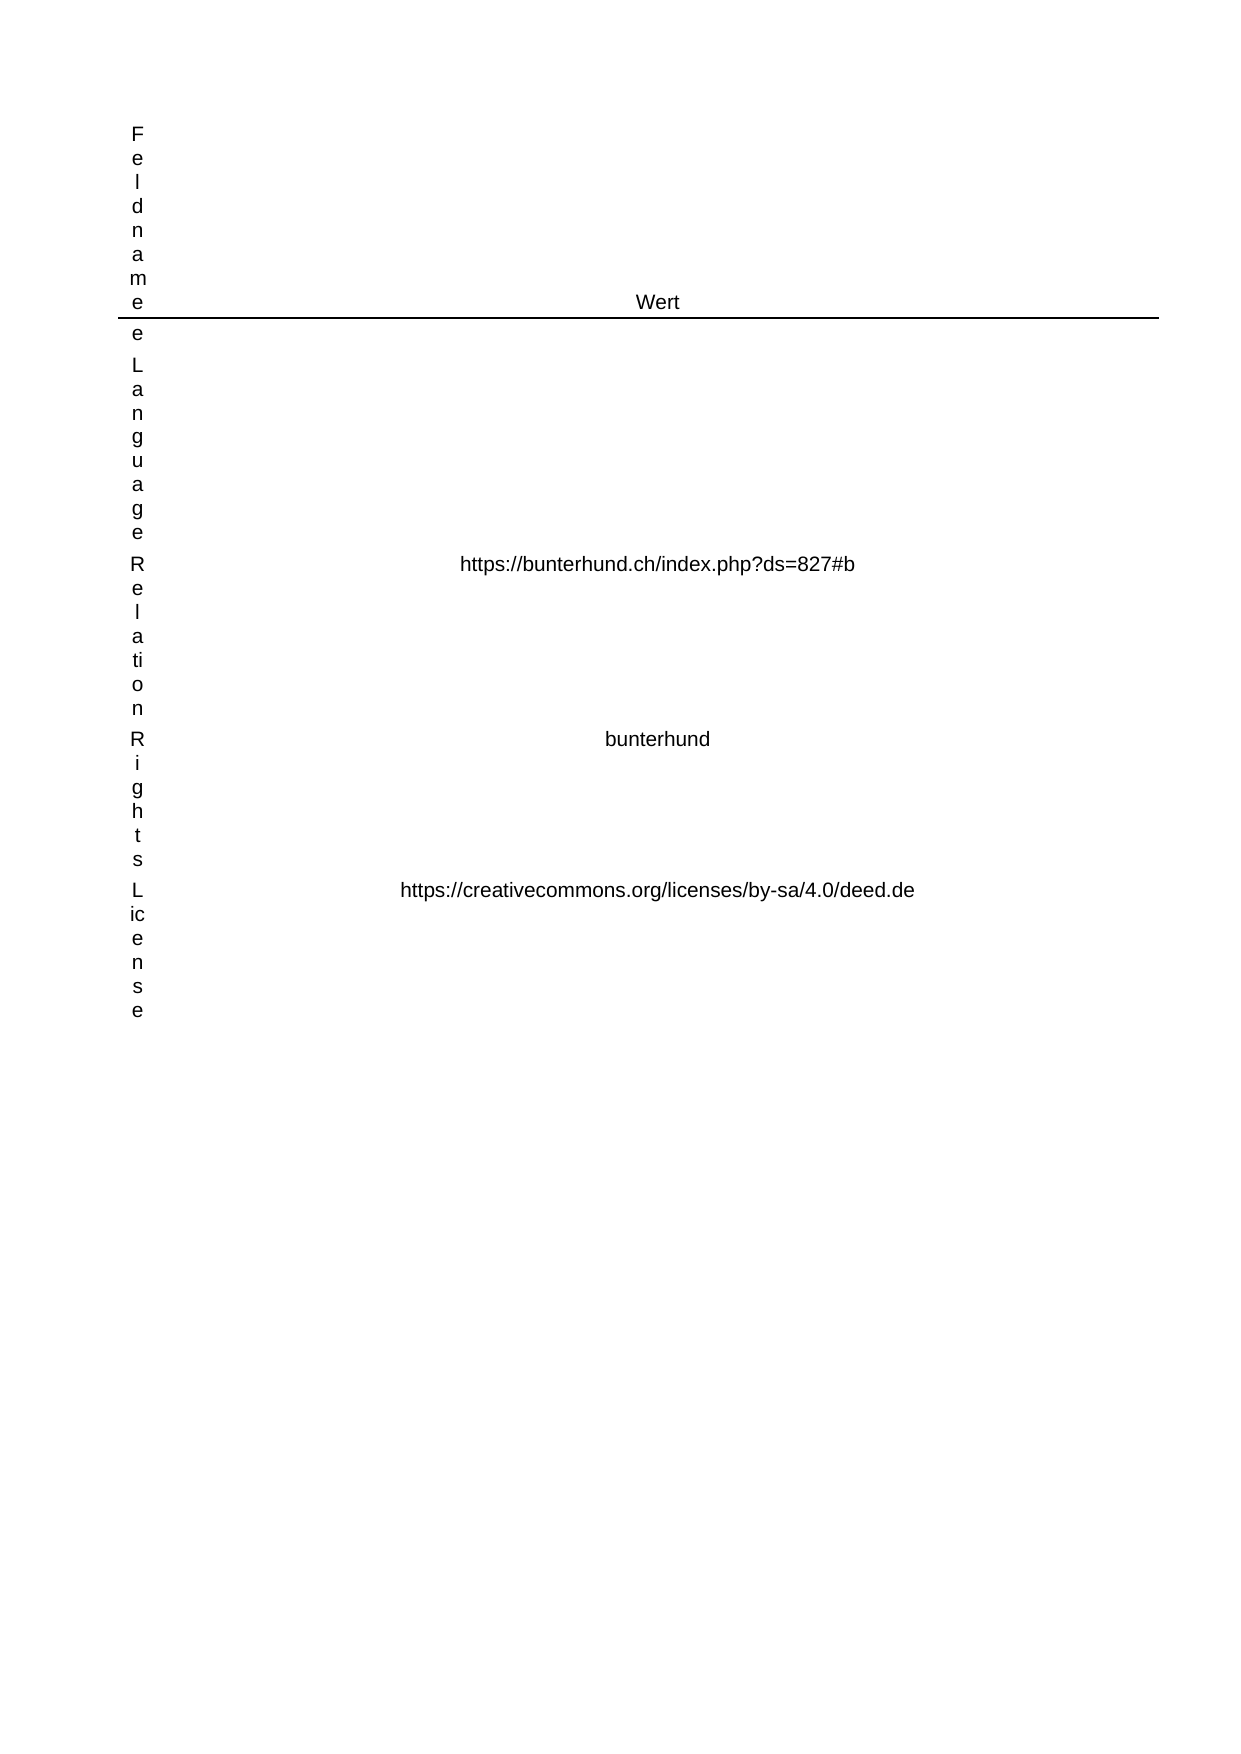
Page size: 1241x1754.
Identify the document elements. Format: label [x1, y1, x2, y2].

table_header [107, 118, 1170, 1026]
